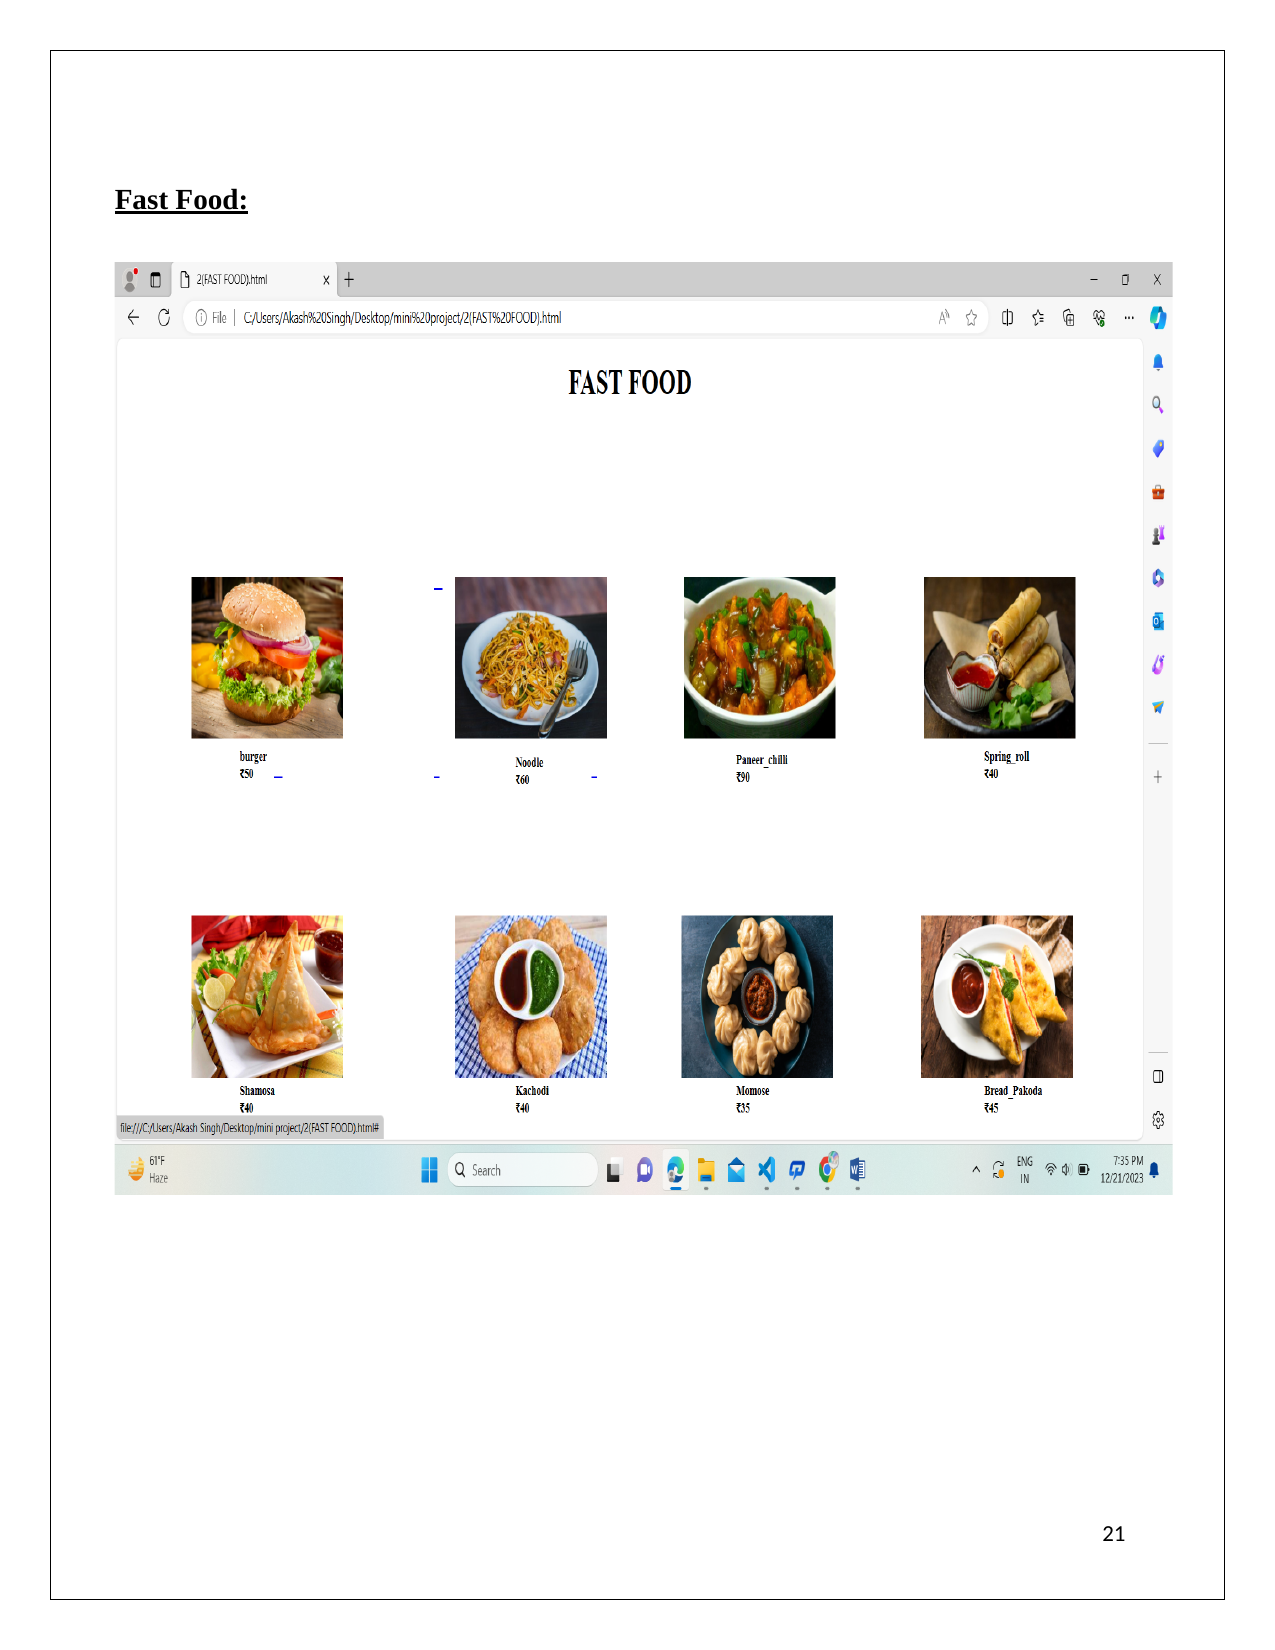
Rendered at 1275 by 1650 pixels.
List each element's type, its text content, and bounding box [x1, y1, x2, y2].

picture [114, 262, 1173, 1195]
text Fast Food: [114, 182, 1173, 216]
